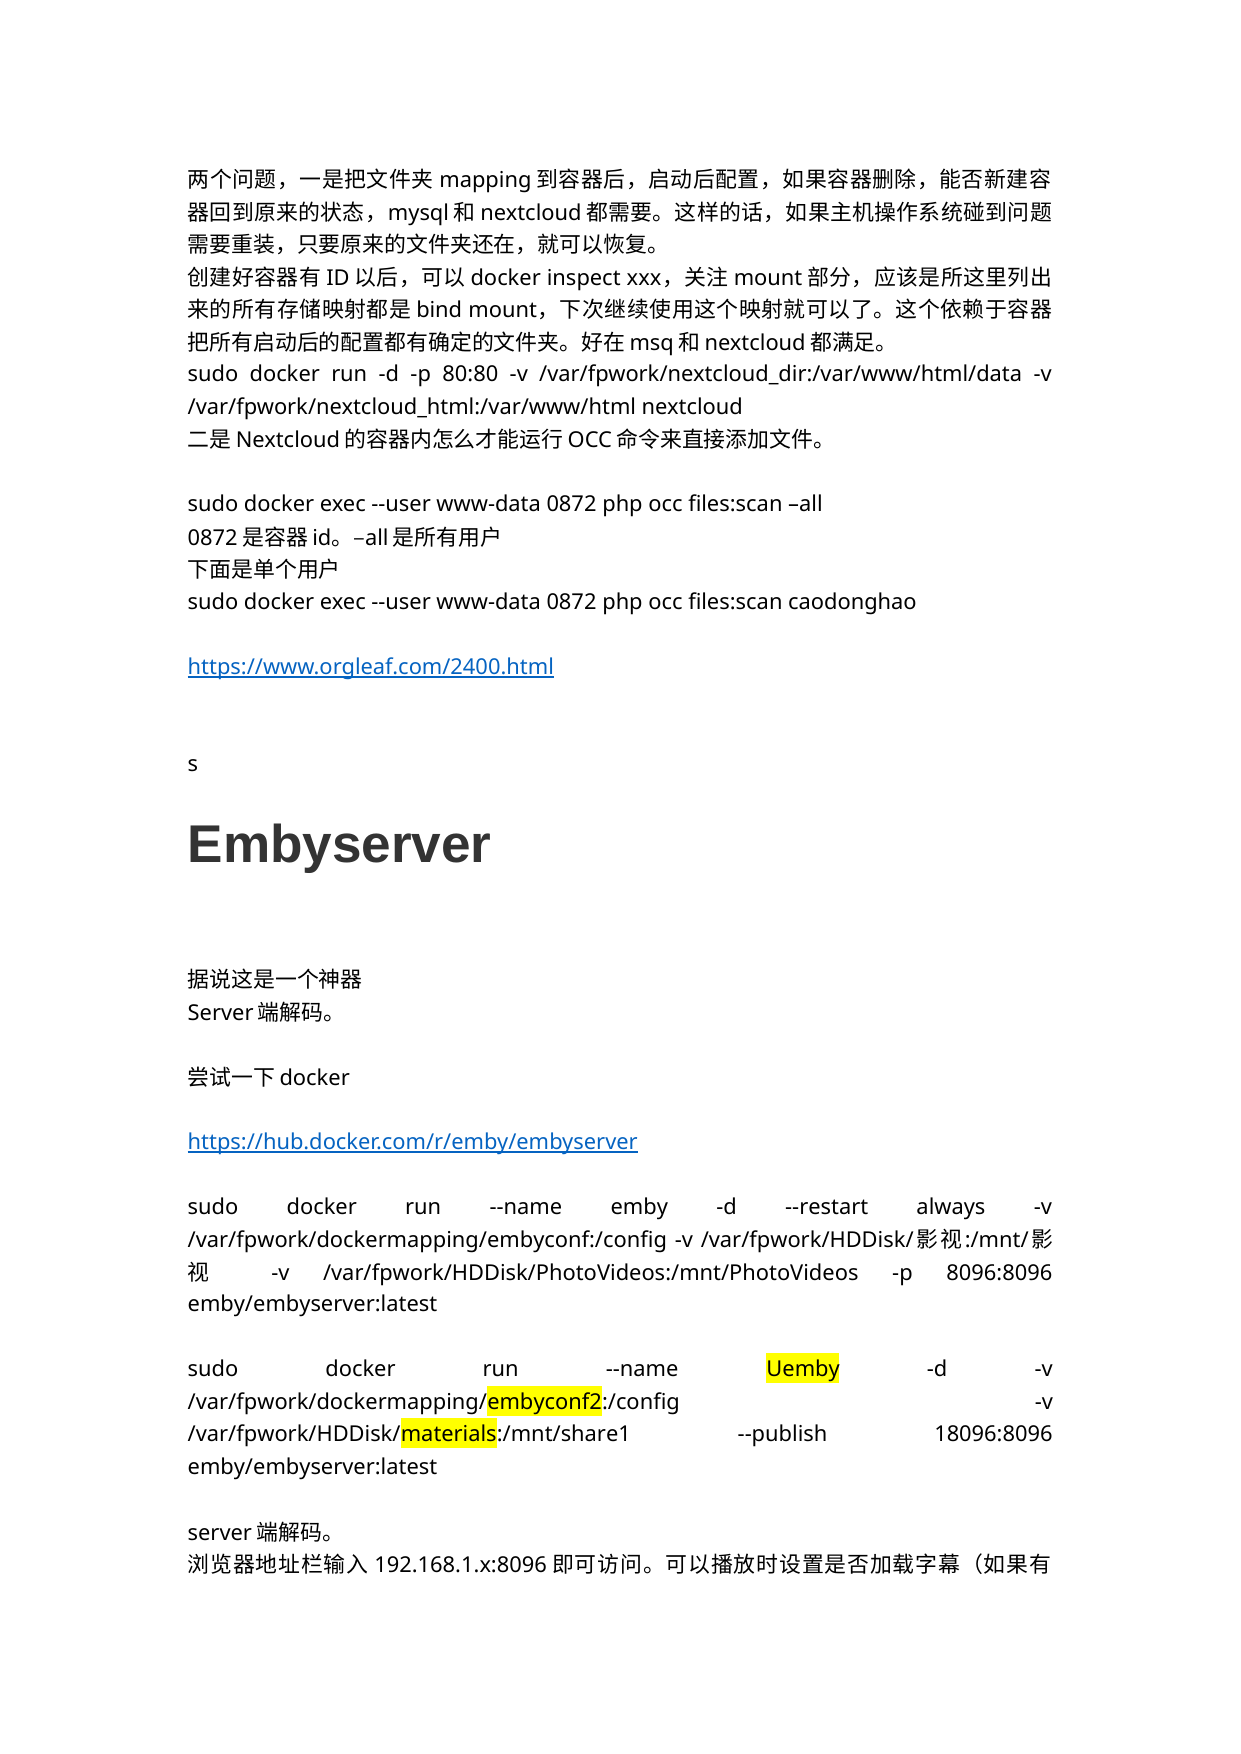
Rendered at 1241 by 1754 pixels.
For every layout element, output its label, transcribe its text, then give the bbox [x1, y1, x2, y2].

text 两个问题，一是把文件夹mapping到容器后，启动后配置，如果容器删除，能否新建容器回到原来的状态，mysql和nextcloud都需要。这样的话，如果主机操作系统碰到问题需要重装，只要原来的文件夹还在，就可以恢复。 [187, 162, 1053, 259]
text https://hub.docker.com/r/emby/embyserver [187, 1124, 1053, 1157]
text sudo docker exec --user www-data 0872 php occ files:scan caodonghao [187, 584, 1053, 617]
text https://www.orgleaf.com/2400.html [187, 649, 1053, 682]
text 二是Nextcloud的容器内怎么才能运行OCC命令来直接添加文件。 [187, 422, 1053, 454]
text sudo docker run -d -p 80:80 -v /var/fpwork/nextcloud_dir:/var/www/html/data -v /var/fpwork/nextcloud_html:/var/www/html nextcloud [187, 357, 1053, 422]
text 创建好容器有ID以后，可以docker inspect xxx，关注mount部分，应该是所这里列出来的所有存储映射都是bind mount，下次继续使用这个映射就可以了。这个依赖于容器把所有启动后的配置都有确定的文件夹。好在msq和nextcloud都满足。 [187, 259, 1053, 357]
text sudo docker exec --user www-data 0872 php occ files:scan –all [187, 487, 1053, 519]
text 据说这是一个神器 [187, 962, 1053, 994]
text sudo docker run --name Uemby -d -v /var/fpwork/dockermapping/embyconf2:/config -v /var/fpwork/HDDisk/materials:/mnt/share1 --publish 18096:8096 emby/embyserver:latest [187, 1352, 1053, 1482]
text Server端解码。 [187, 994, 1053, 1027]
text 尝试一下docker [187, 1059, 1053, 1092]
text 0872是容器id。–all是所有用户 [187, 519, 1053, 552]
subtitle Embyserver [187, 811, 1053, 876]
text 下面是单个用户 [187, 552, 1053, 584]
text server端解码。 [187, 1514, 1053, 1547]
text s [187, 747, 1053, 779]
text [187, 1547, 1053, 1579]
text sudo docker run --name emby -d --restart always -v /var/fpwork/dockermapping/embyconf:/config -v /var/fpwork/HDDisk/影视:/mnt/影视 -v /var/fpwork/HDDisk/PhotoVideos:/mnt/PhotoVideos -p 8096:8096 emby/embyserver:latest [187, 1189, 1053, 1319]
